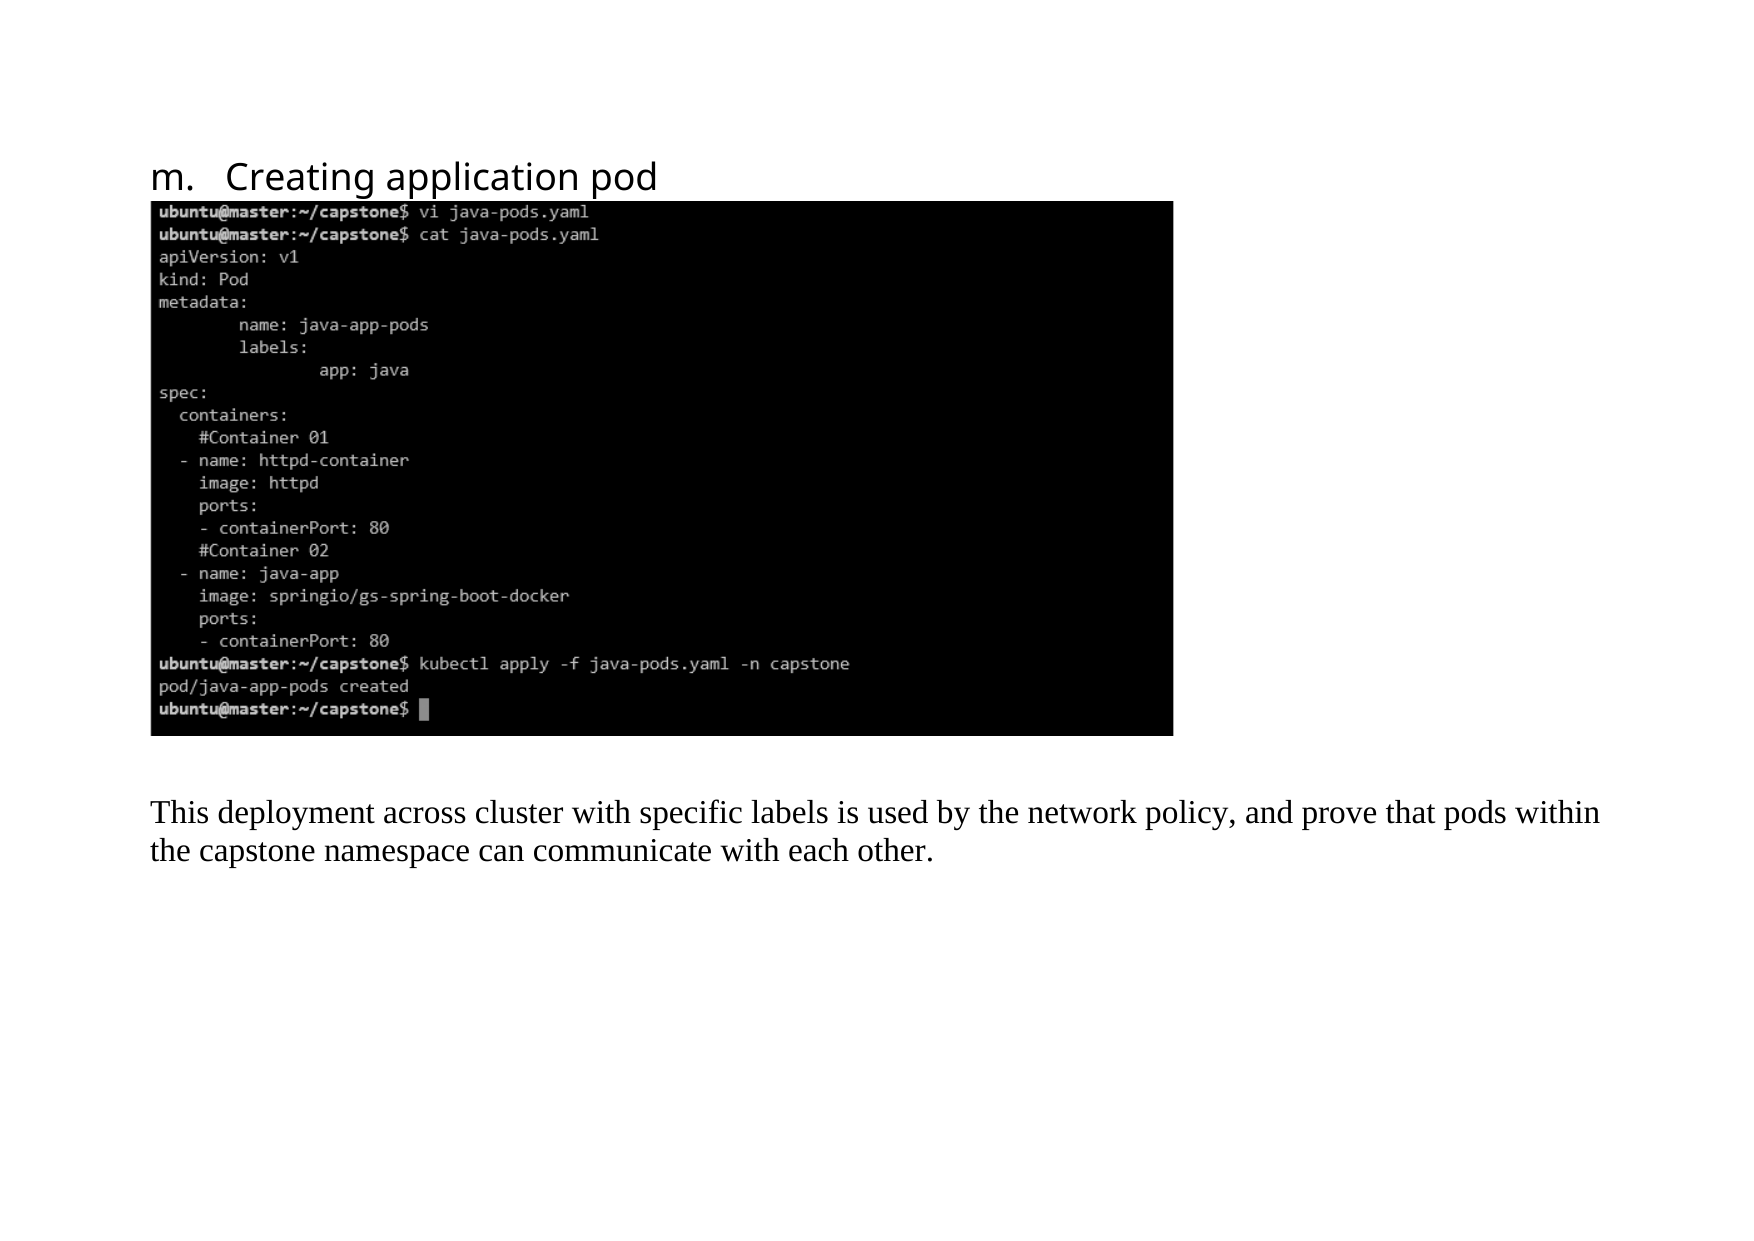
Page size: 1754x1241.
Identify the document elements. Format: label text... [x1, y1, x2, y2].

text This deployment across cluster with specific labels is used by the network policy, and prove that pods within the capstone namespace can communicate with each other. [150, 792, 1604, 868]
picture [150, 201, 1174, 736]
subtitle Creating application pod [150, 150, 1604, 201]
